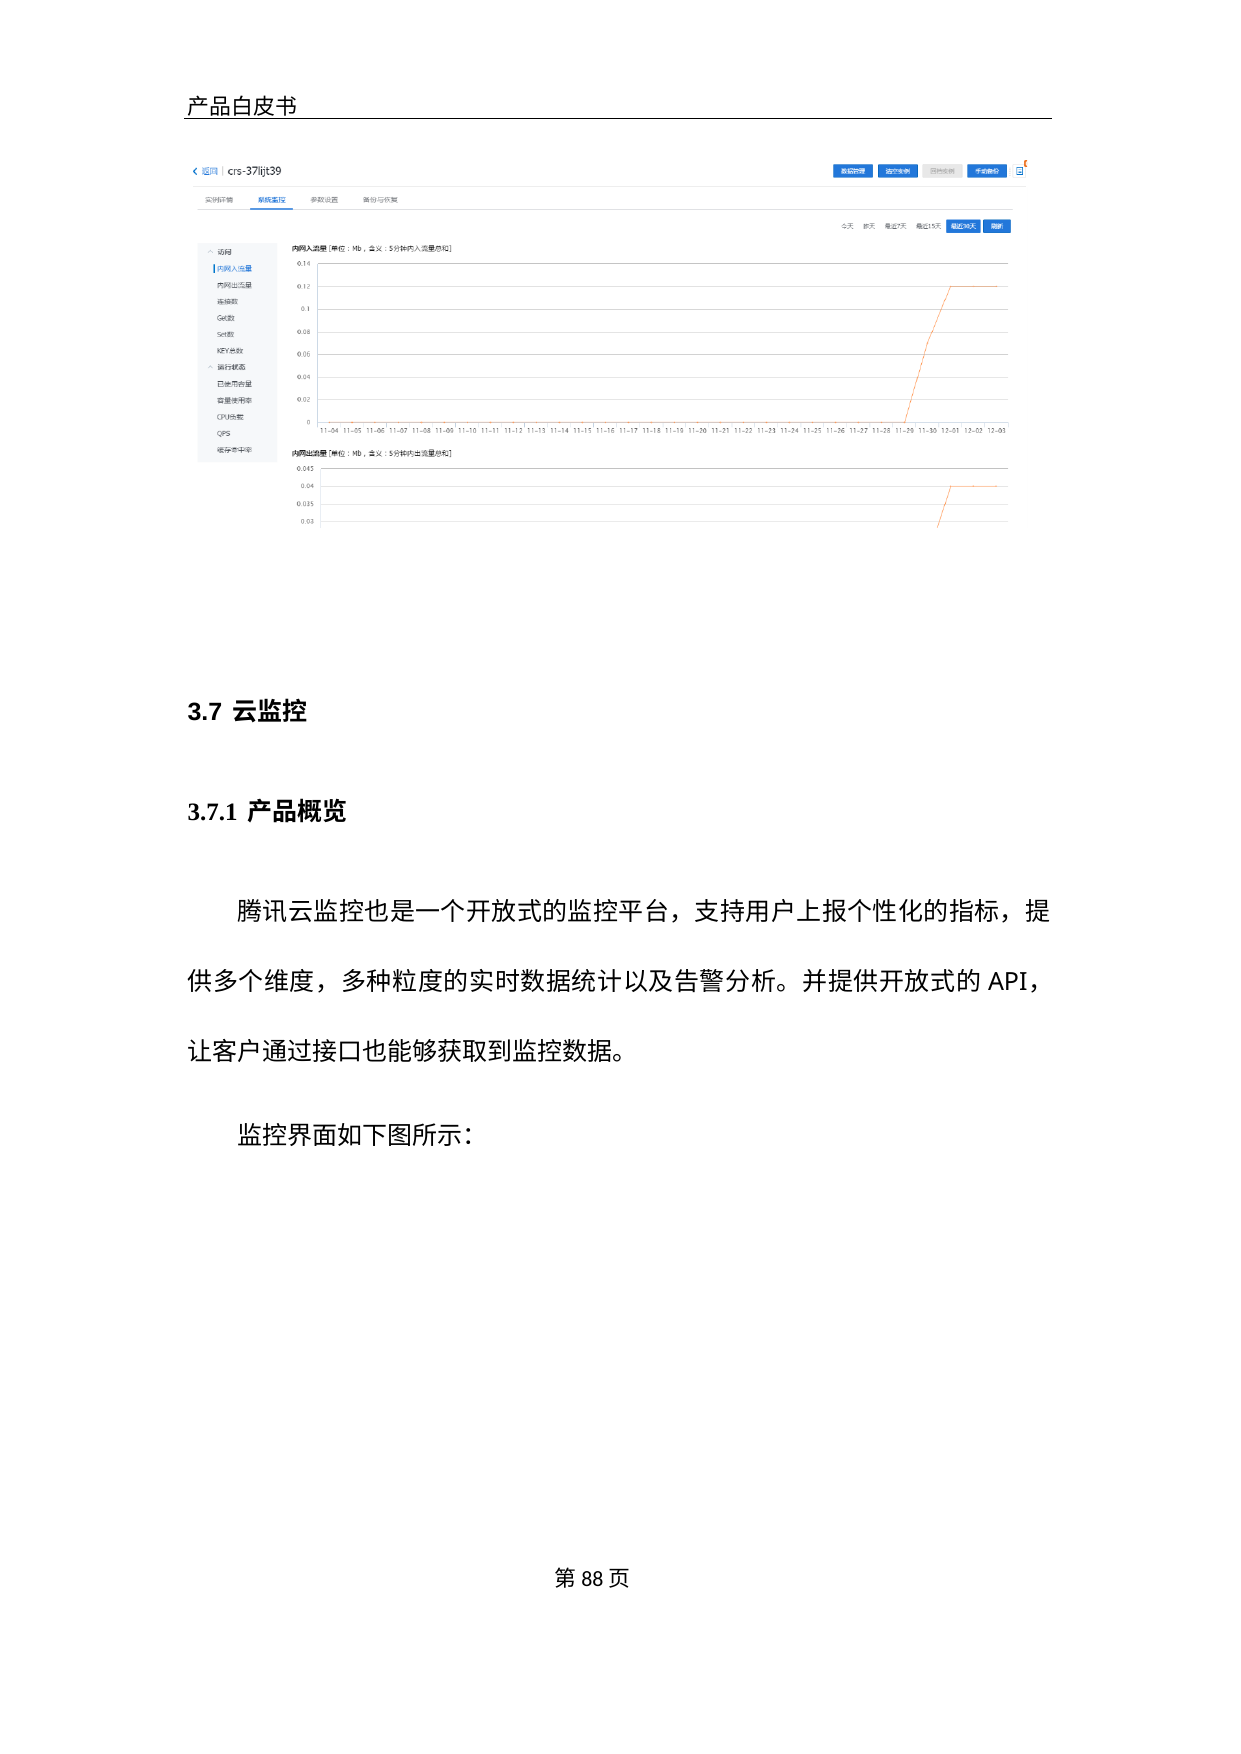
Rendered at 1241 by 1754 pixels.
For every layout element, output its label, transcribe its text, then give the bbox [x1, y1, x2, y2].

subtitle 云监控 [187, 677, 1053, 742]
subtitle 产品概览 [187, 777, 1053, 842]
text 监控界面如下图所示： [187, 1101, 1053, 1166]
text 腾讯云监控也是一个开放式的监控平台，支持用户上报个性化的指标，提供多个维度，多种粒度的实时数据统计以及告警分析。并提供开放式的API，让客户通过接口也能够获取到监控数据。 [187, 877, 1053, 1082]
picture [187, 157, 1028, 528]
